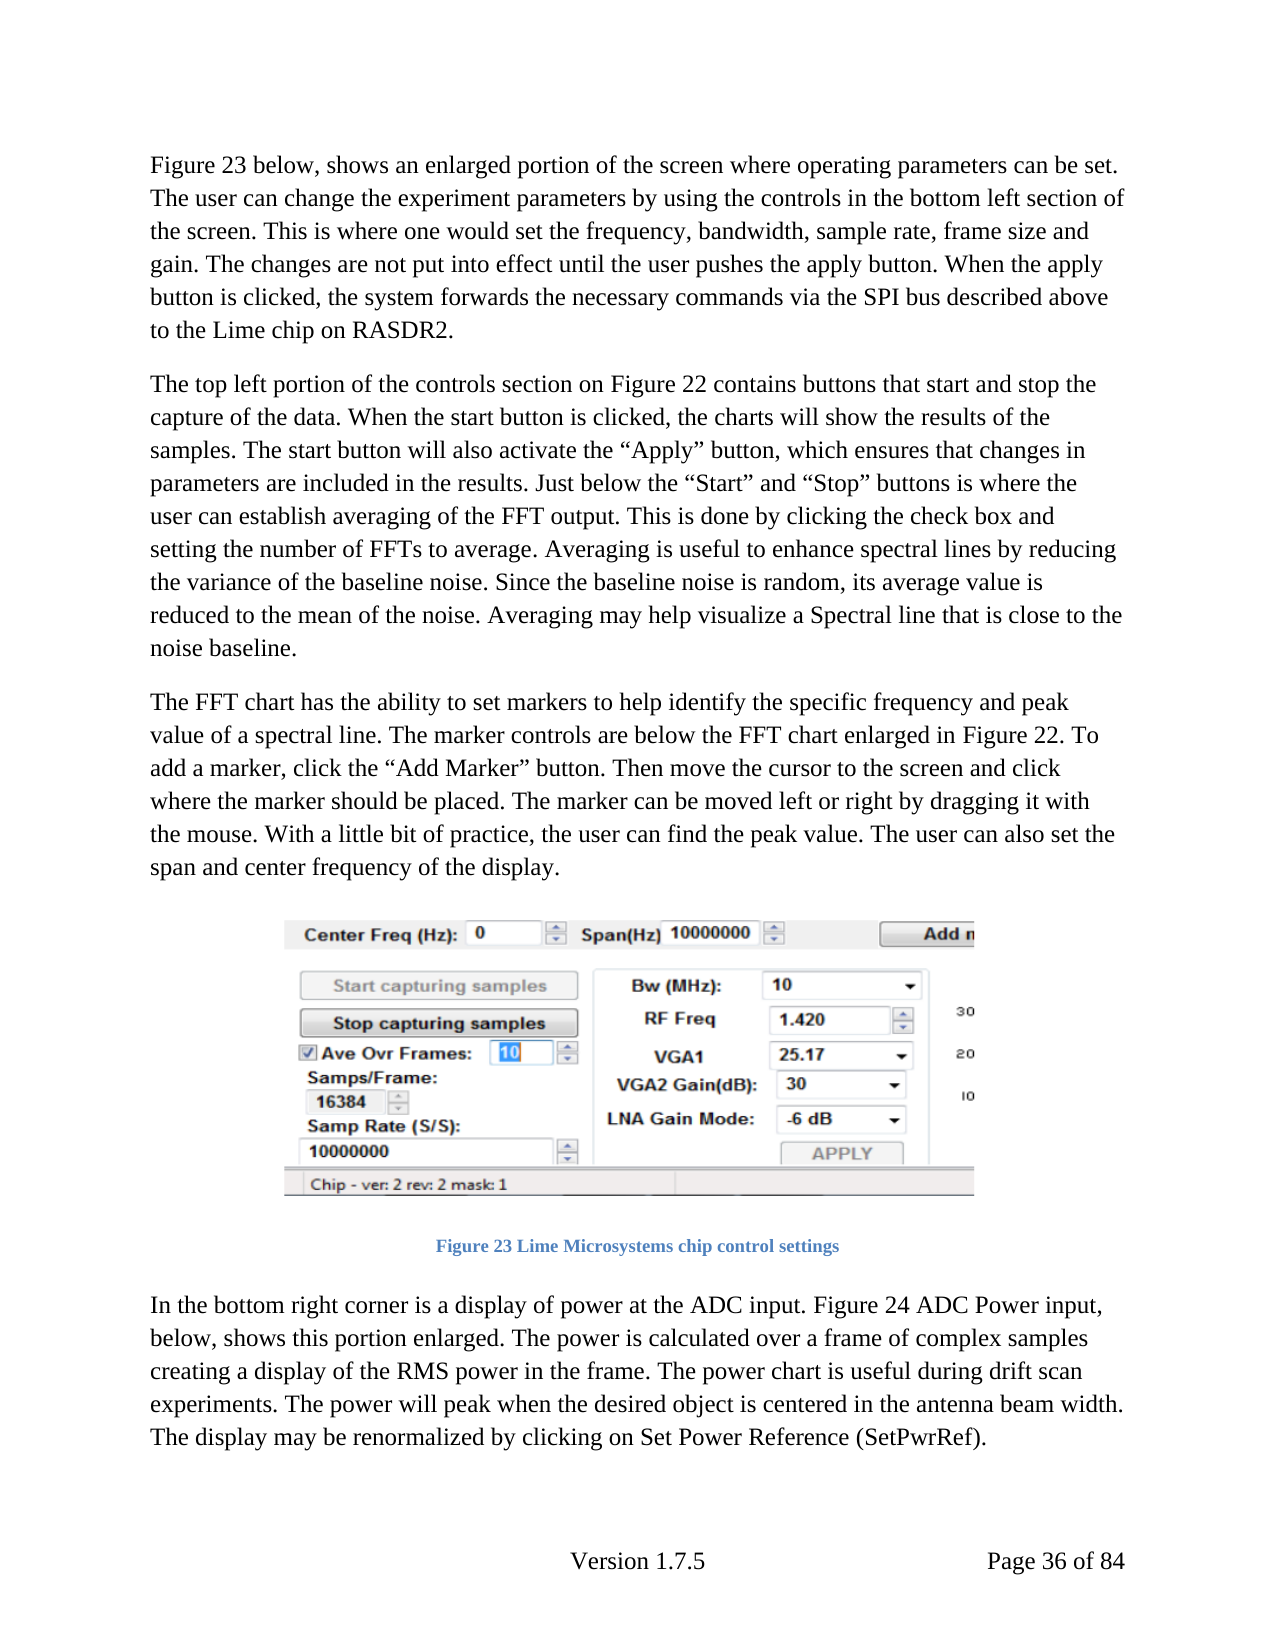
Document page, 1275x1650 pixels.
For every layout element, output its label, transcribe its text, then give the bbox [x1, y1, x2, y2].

text In the bottom right corner is a display of power at the ADC input. Figure 24 ADC Power input, below, shows this portion enlarged. The power is calculated over a frame of complex samples creating a display of the RMS power in the frame. The power chart is useful during drift scan experiments. The power will peak when the desired object is centered in the antenna beam width. The display may be renormalized by clicking on Set Power Reference (SetPwrRef). [150, 1290, 1125, 1451]
text The FFT chart has the ability to set markers to help identify the specific frequency and peak value of a spectral line. The marker controls are below the FFT chart enlarged in Figure 22. To add a marker, click the “Add Marker” button. Then move the cursor to the screen and click where the marker should be placed. The marker can be moved left or right by dragging it with the mouse. With a little bit of practice, the user can find the peak value. The user can also set the span and center frequency of the display. [150, 687, 1125, 881]
picture [275, 906, 1000, 1210]
text Figure 23 below, shows an enlarged portion of the screen where operating parameters can be set. The user can change the experiment parameters by using the controls in the bottom left section of the screen. This is where one would set the frequency, bandwidth, sample rate, frame size and gain. The changes are not put into effect until the user pushes the apply button. When the apply button is clicked, the system forwards the necessary commands via the SPI bus described above to the Lime chip on RASDR2. [150, 150, 1125, 344]
text The top left portion of the controls section on Figure 22 contains buttons that start and stop the capture of the data. When the start button is clicked, the charts will show the results of the samples. The start button will also activate the “Apply” button, which ensures that changes in parameters are included in the results. Just below the “Start” and “Stop” buttons is where the user can establish averaging of the FFT output. This is done by clicking the check box and setting the number of FFTs to average. Averaging is useful to enhance spectral lines by reducing the variance of the baseline noise. Since the baseline noise is random, its average value is reduced to the mean of the noise. Averaging may help visualize a Spectral line that is close to the noise baseline. [150, 369, 1125, 662]
